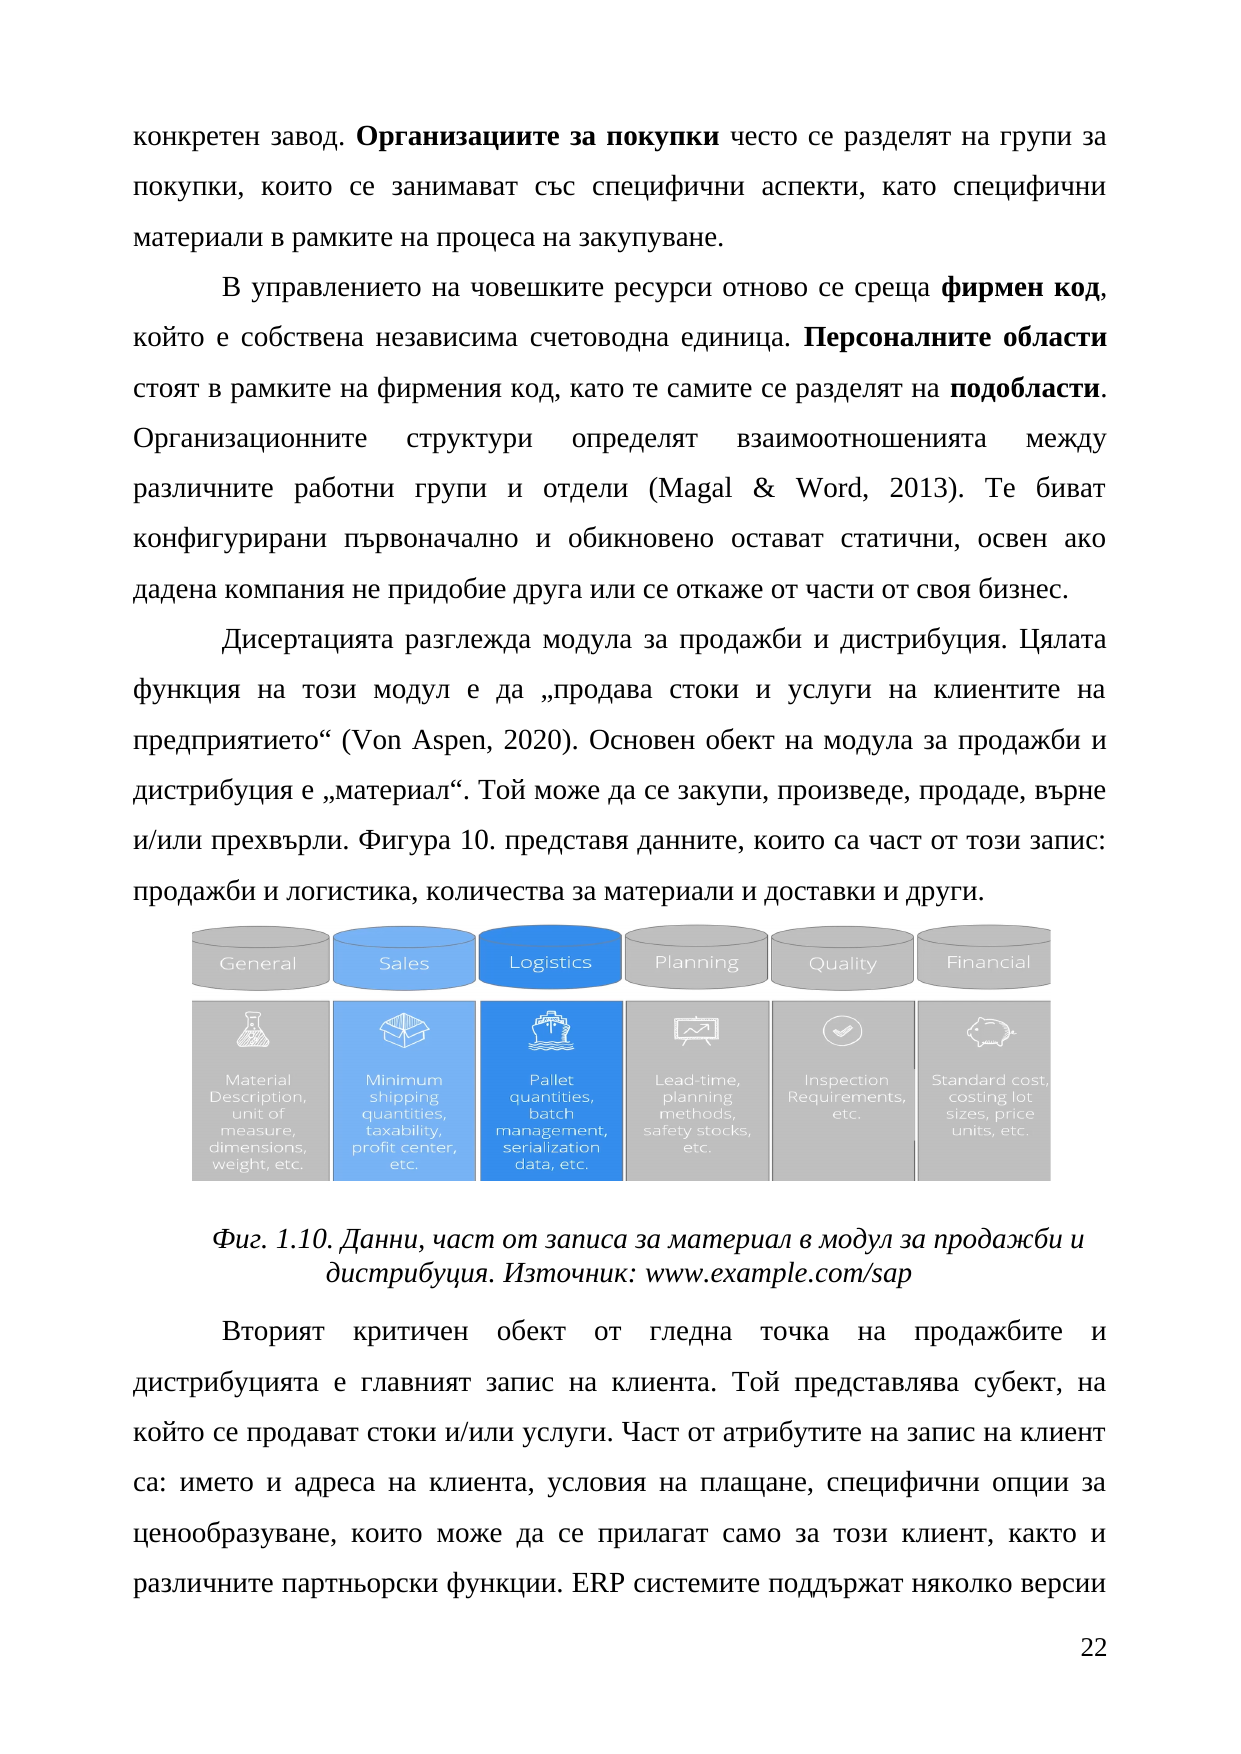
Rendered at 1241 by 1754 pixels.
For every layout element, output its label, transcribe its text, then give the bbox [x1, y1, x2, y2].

text В управлението на човешките ресурси отново се среща фирмен код, който е собствена независима счетоводна единица. Персоналните области стоят в рамките на фирмения код, като те самите се разделят на подобласти. Организационните структури определят взаимоотношенията между различните работни групи и отдели (Magal & Word, 2013). Те биват конфигурирани първоначално и обикновено остават статични, освен ако дадена компания не придобие друга или се откаже от части от своя бизнес. [133, 269, 1107, 604]
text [133, 1313, 1107, 1599]
text Дисертацията разглежда модула за продажби и дистрибуция. Цялата функция на този модул е да „продава стоки и услуги на клиентите на предприятието“ (Von Aspen, 2020). Основен обект на модула за продажби и дистрибуция е „материал“. Той може да се закупи, произведе, продаде, върне и/или прехвърли. Фигура 10. представя данните, които са част от този запис: продажби и логистика, количества за материали и доставки и други. [133, 621, 1107, 906]
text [133, 118, 1107, 252]
title Фиг. 1.10. Данни, част от записа за материал в модул за продажби и дистрибуция. Източник: www.example.com/sap [133, 1221, 1107, 1288]
picture [192, 923, 1051, 1181]
